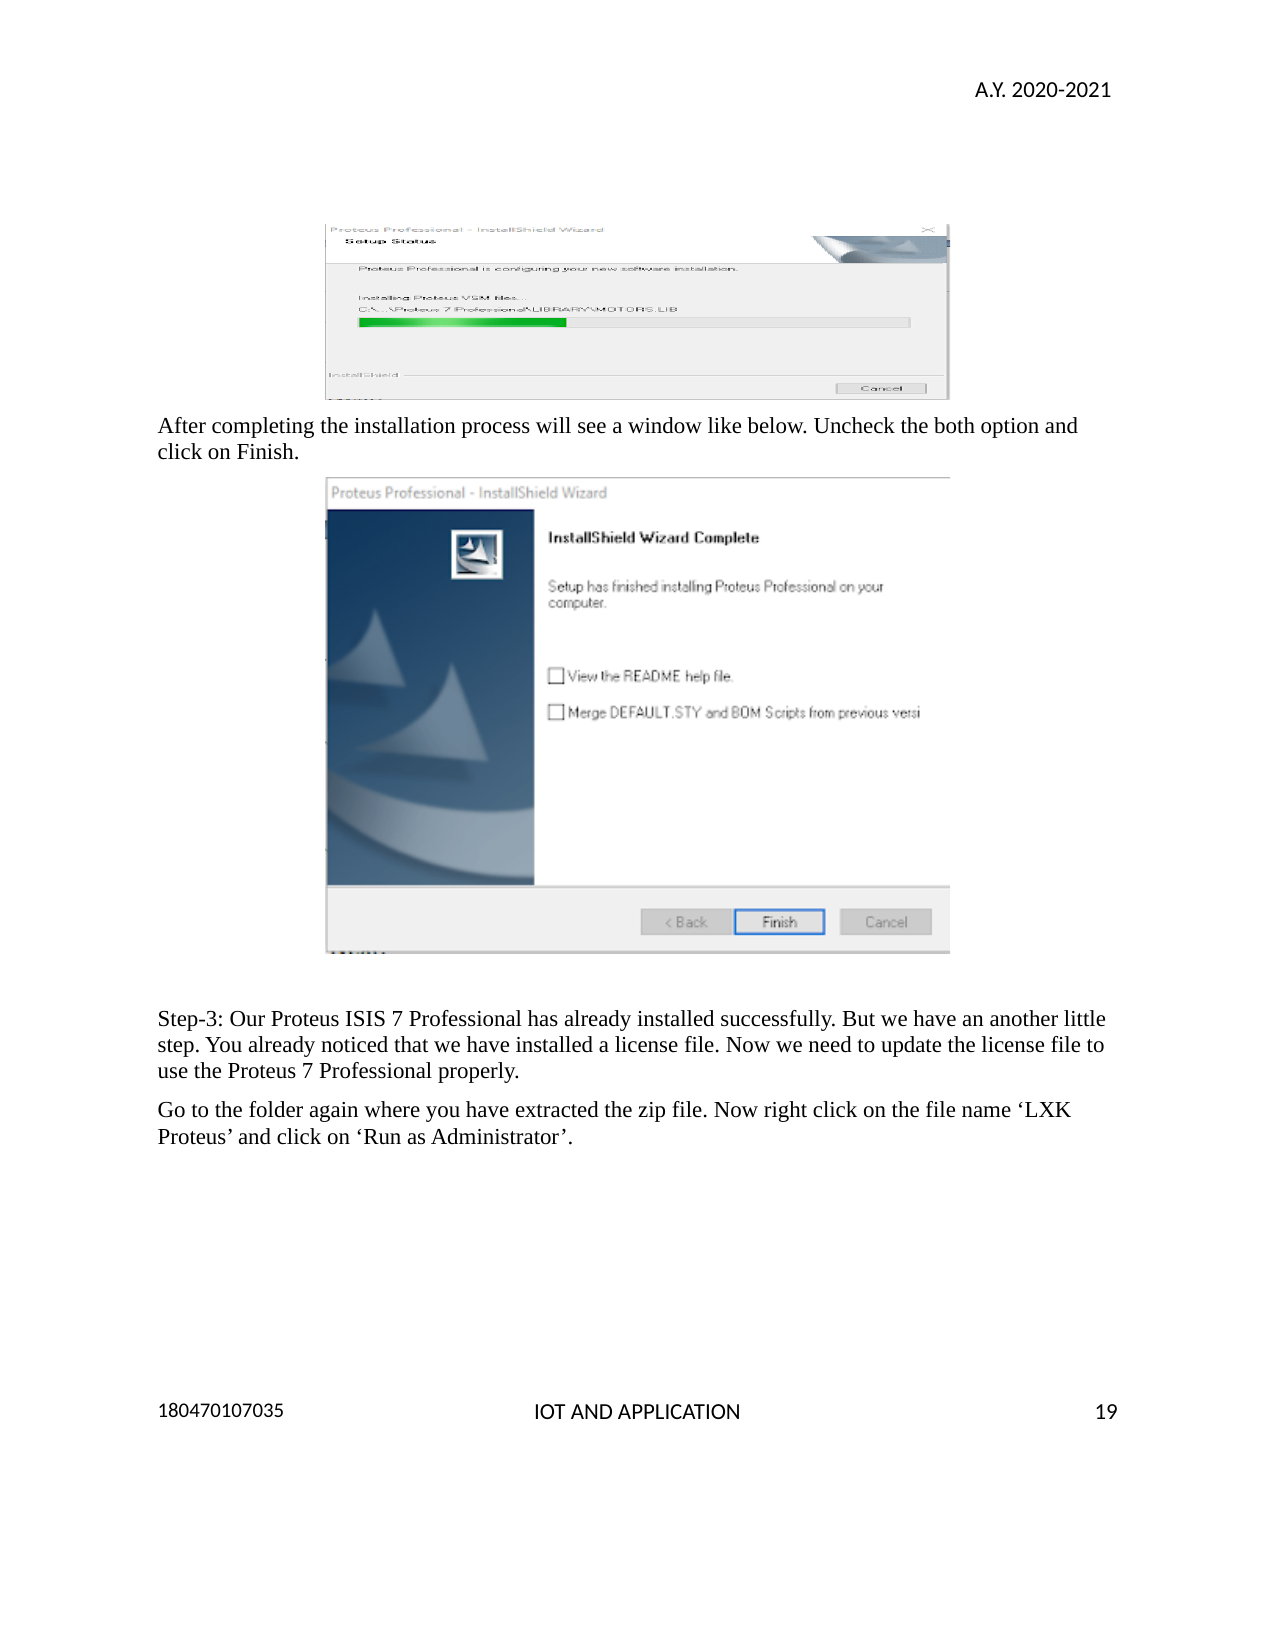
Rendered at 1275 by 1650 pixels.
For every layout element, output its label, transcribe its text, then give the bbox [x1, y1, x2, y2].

picture [325, 477, 951, 954]
text Go to the folder again where you have extracted the zip file. Now right click on the file name ‘LXK Proteus’ and click on ‘Run as Administrator’. [157, 1096, 1117, 1149]
text After completing the installation process will see a window like below. Uncheck the both option and click on Finish. [157, 412, 1117, 465]
text Step-3: Our Proteus ISIS 7 Professional has already installed successfully. But we have an another little step. You already noticed that we have installed a license file. Now we need to update the license file to use the Proteus 7 Professional properly. [157, 1005, 1117, 1084]
picture [325, 224, 951, 400]
